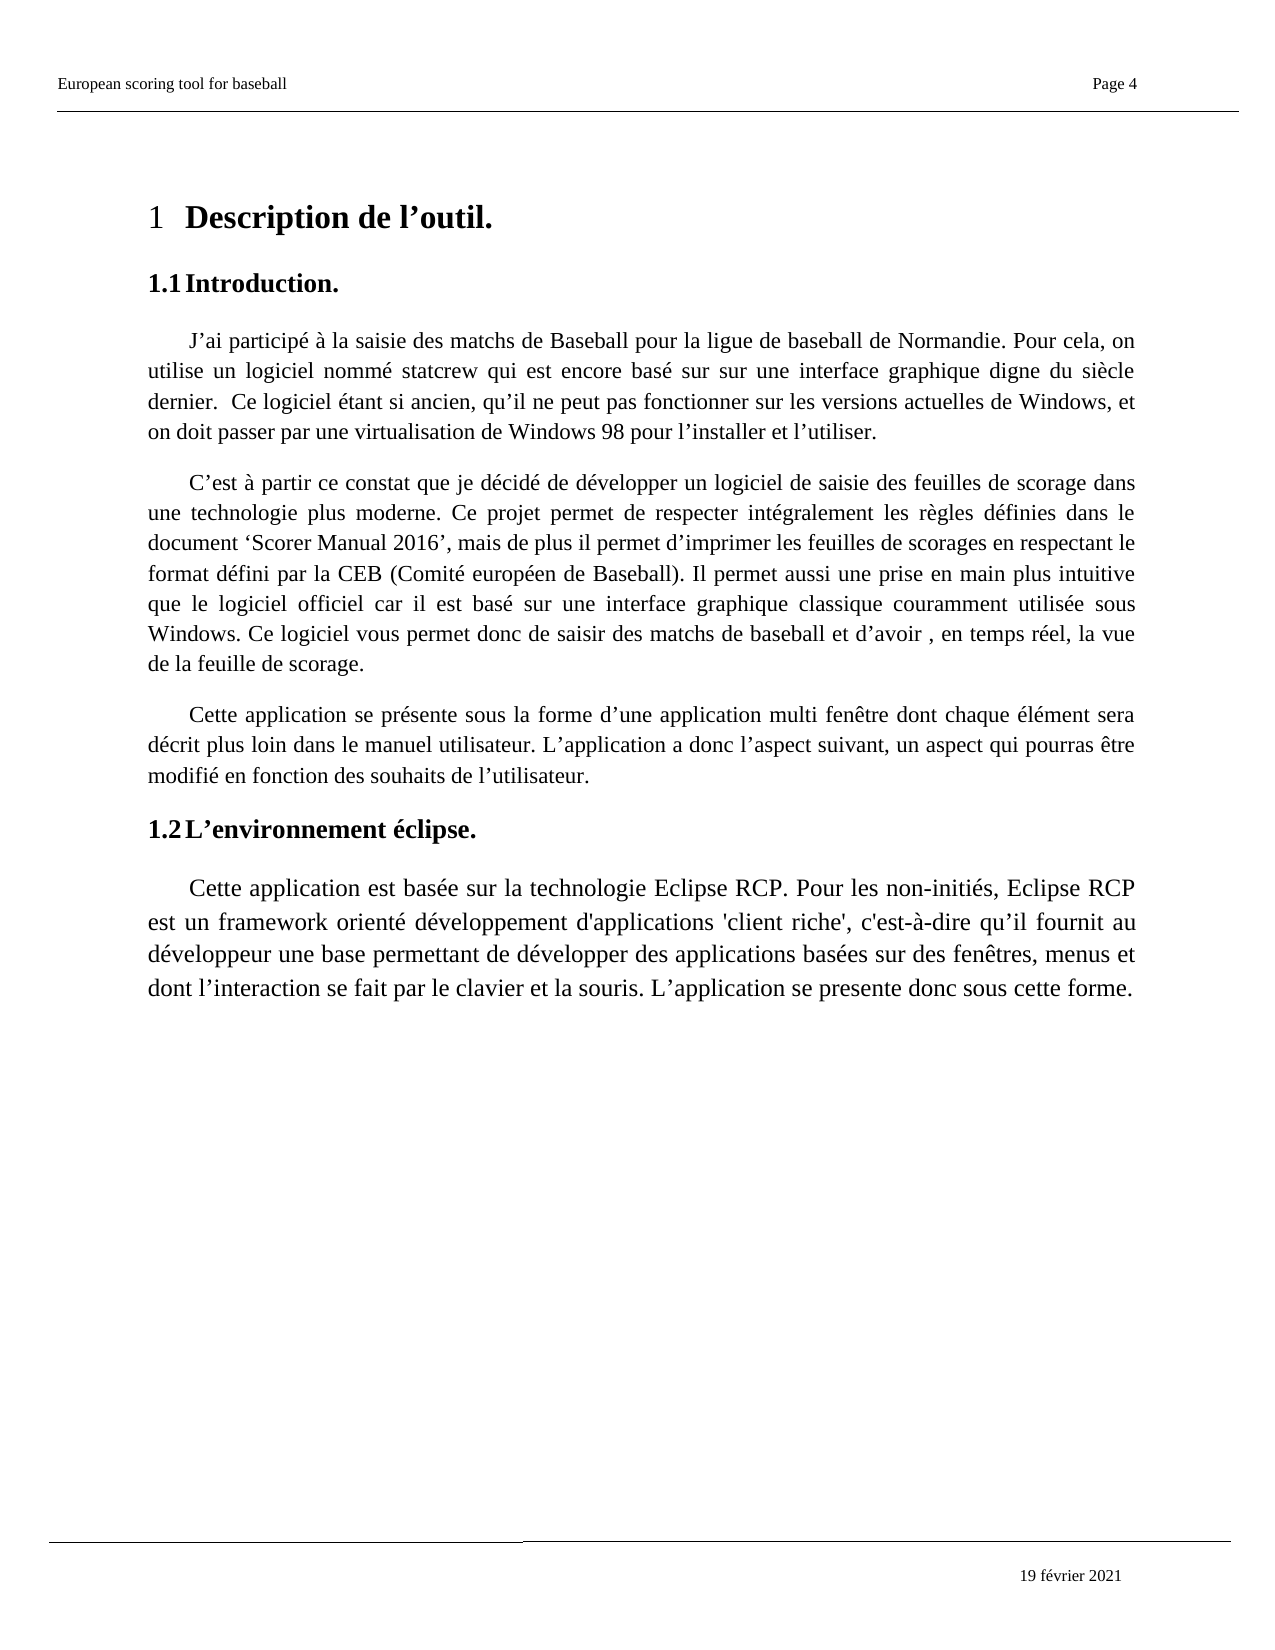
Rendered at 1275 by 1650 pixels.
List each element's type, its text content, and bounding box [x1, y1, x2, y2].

subtitle Introduction. [148, 267, 1137, 298]
text Cette application est basée sur la technologie Eclipse RCP. Pour les non-initiés, Eclipse RCP est un framework orienté développement d'applications 'client riche', c'est-à-dire qu’il fournit au développeur une base permettant de développer des applications basées sur des fenêtres, menus et dont l’interaction se fait par le clavier et la souris. L’application se presente donc sous cette forme. [148, 873, 1137, 1001]
text J’ai participé à la saisie des matchs de Baseball pour la ligue de baseball de Normandie. Pour cela, on utilise un logiciel nommé statcrew qui est encore basé sur sur une interface graphique digne du siècle dernier. Ce logiciel étant si ancien, qu’il ne peut pas fonctionner sur les versions actuelles de Windows, et on doit passer par une virtualisation de Windows 98 pour l’installer et l’utiliser. [148, 327, 1137, 444]
text Cette application se présente sous la forme d’une application multi fenêtre dont chaque élément sera décrit plus loin dans le manuel utilisateur. L’application a donc l’aspect suivant, un aspect qui pourras être modifié en fonction des souhaits de l’utilisateur. [148, 701, 1137, 788]
text C’est à partir ce constat que je décidé de développer un logiciel de saisie des feuilles de scorage dans une technologie plus moderne. Ce projet permet de respecter intégralement les règles définies dans le document ‘Scorer Manual 2016’, mais de plus il permet d’imprimer les feuilles de scorages en respectant le format défini par la CEB (Comité européen de Baseball). Il permet aussi une prise en main plus intuitive que le logiciel officiel car il est basé sur une interface graphique classique couramment utilisée sous Windows. Ce logiciel vous permet donc de saisir des matchs de baseball et d’avoir , en temps réel, la vue de la feuille de scorage. [148, 469, 1137, 677]
subtitle Description de l’outil. [148, 198, 1196, 236]
subtitle L’environnement éclipse. [148, 813, 1137, 844]
